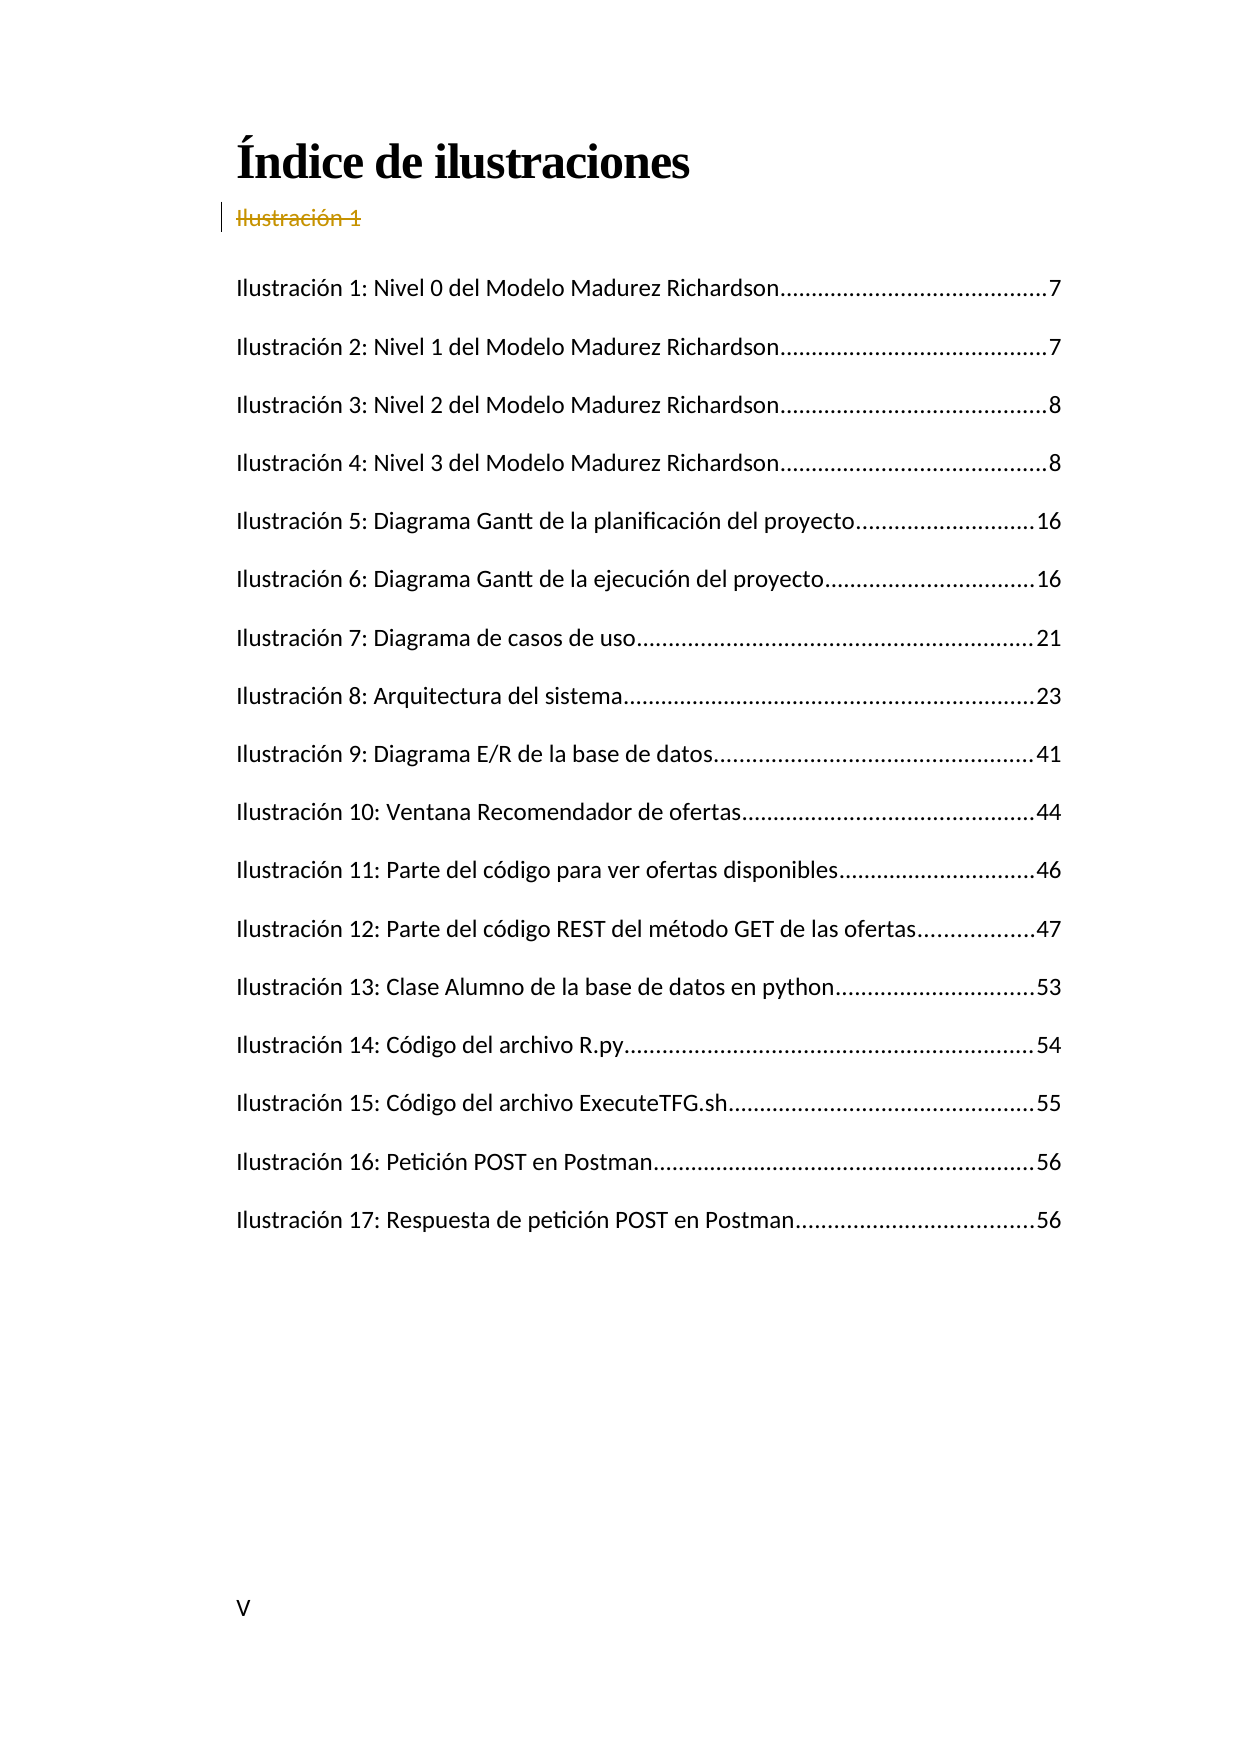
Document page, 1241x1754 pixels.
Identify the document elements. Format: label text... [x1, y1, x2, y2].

text Ilustración 13: Clase Alumno de la base de datos en python 53 [236, 971, 1063, 1002]
text Ilustración 14: Código del archivo R.py 54 [236, 1029, 1063, 1060]
text Ilustración 3: Nivel 2 del Modelo Madurez Richardson 8 [236, 389, 1063, 419]
text Ilustración 6: Diagrama Gantt de la ejecución del proyecto 16 [236, 563, 1063, 594]
text Ilustración 4: Nivel 3 del Modelo Madurez Richardson 8 [236, 447, 1063, 478]
text Ilustración 7: Diagrama de casos de uso 21 [236, 622, 1063, 652]
text Ilustración 11: Parte del código para ver ofertas disponibles 46 [236, 855, 1063, 885]
text Ilustración 8: Arquitectura del sistema 23 [236, 680, 1063, 711]
text Ilustración 2: Nivel 1 del Modelo Madurez Richardson 7 [236, 331, 1063, 361]
text Ilustración 16: Petición POST en Postman 56 [236, 1146, 1063, 1176]
text Ilustración 15: Código del archivo ExecuteTFG.sh 55 [236, 1088, 1063, 1118]
text Ilustración 9: Diagrama E/R de la base de datos 41 [236, 738, 1063, 769]
text Ilustración 5: Diagrama Gantt de la planificación del proyecto 16 [236, 505, 1063, 536]
title Índice de ilustraciones [236, 132, 1063, 189]
text Ilustración 10: Ventana Recomendador de ofertas 44 [236, 796, 1063, 827]
text Ilustración 12: Parte del código REST del método GET de las ofertas 47 [236, 913, 1063, 943]
text Ilustración 17: Respuesta de petición POST en Postman 56 [236, 1204, 1063, 1234]
text Ilustración 1: Nivel 0 del Modelo Madurez Richardson 7 [236, 272, 1063, 303]
